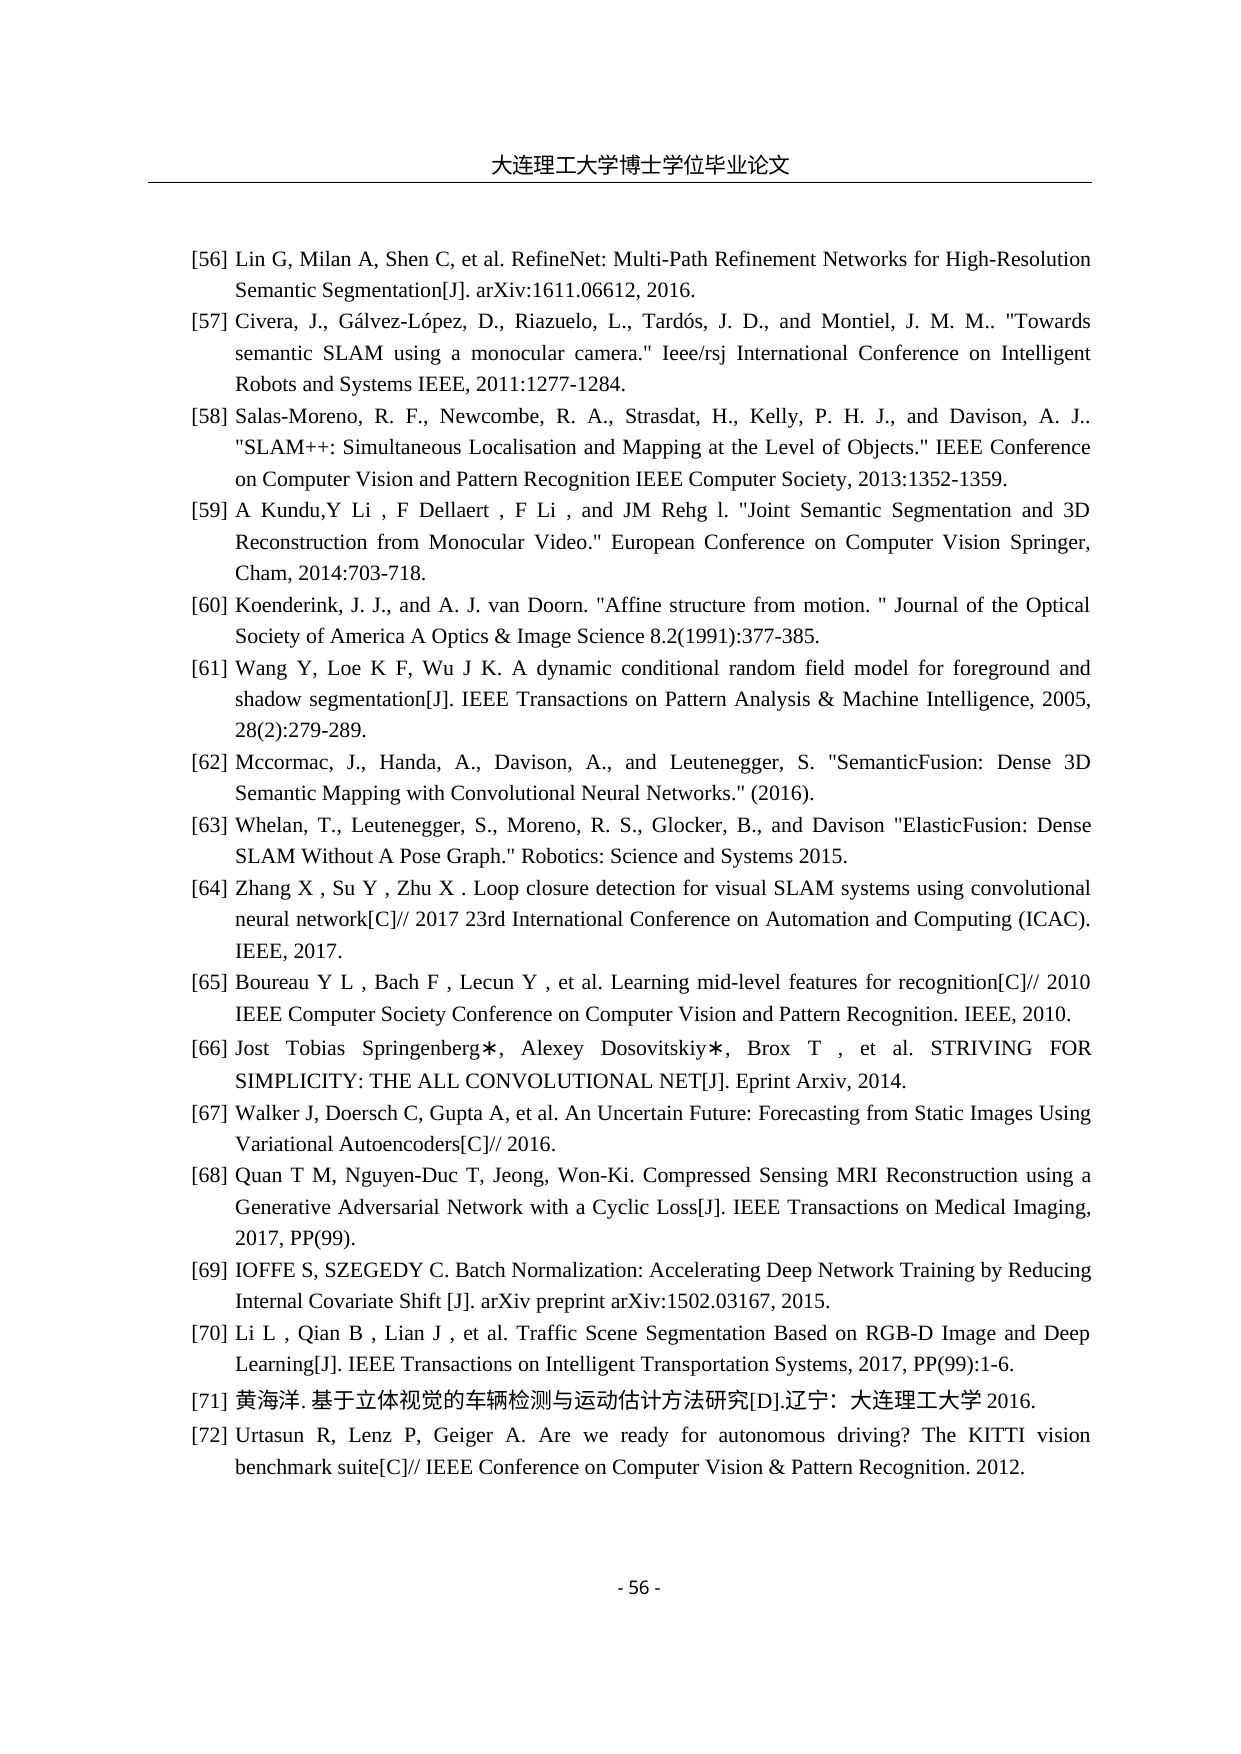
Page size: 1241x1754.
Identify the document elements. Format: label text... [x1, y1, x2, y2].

list Koenderink, J. J., and A. J. van Doorn. "Affine structure from motion. " Journal of the Optical Society of America A Optics & Image Science 8.2(1991):377-385. [191, 592, 1092, 648]
list Lin G, Milan A, Shen C, et al. RefineNet: Multi-Path Refinement Networks for High-Resolution Semantic Segmentation[J]. arXiv:1611.06612, 2016. [191, 246, 1092, 302]
list Mccormac, J., Handa, A., Davison, A., and Leutenegger, S. "SemanticFusion: Dense 3D Semantic Mapping with Convolutional Neural Networks." (2016). [191, 749, 1092, 806]
list Quan T M, Nguyen-Duc T, Jeong, Won-Ki. Compressed Sensing MRI Reconstruction using a Generative Adversarial Network with a Cyclic Loss[J]. IEEE Transactions on Medical Imaging, 2017, PP(99). [191, 1162, 1092, 1251]
list 黄海洋. 基于立体视觉的车辆检测与运动估计方法研究[D].辽宁：大连理工大学 2016. [191, 1383, 1092, 1414]
list A Kundu,Y Li , F Dellaert , F Li , and JM Rehg l. "Joint Semantic Segmentation and 3D Reconstruction from Monocular Video." European Conference on Computer Vision Springer, Cham, 2014:703-718. [191, 497, 1092, 585]
list Li L , Qian B , Lian J , et al. Traffic Scene Segmentation Based on RGB-D Image and Deep Learning[J]. IEEE Transactions on Intelligent Transportation Systems, 2017, PP(99):1-6. [191, 1320, 1092, 1376]
list Urtasun R, Lenz P, Geiger A. Are we ready for autonomous driving? The KITTI vision benchmark suite[C]// IEEE Conference on Computer Vision & Pattern Recognition. 2012. [191, 1422, 1092, 1479]
list Zhang X , Su Y , Zhu X . Loop closure detection for visual SLAM systems using convolutional neural network[C]// 2017 23rd International Conference on Automation and Computing (ICAC). IEEE, 2017. [191, 875, 1092, 963]
list Civera, J., Gálvez-López, D., Riazuelo, L., Tardós, J. D., and Montiel, J. M. M.. "Towards semantic SLAM using a monocular camera." Ieee/rsj International Conference on Intelligent Robots and Systems IEEE, 2011:1277-1284. [191, 308, 1092, 397]
list Whelan, T., Leutenegger, S., Moreno, R. S., Glocker, B., and Davison "ElasticFusion: Dense SLAM Without A Pose Graph." Robotics: Science and Systems 2015. [191, 812, 1092, 868]
list Salas-Moreno, R. F., Newcombe, R. A., Strasdat, H., Kelly, P. H. J., and Davison, A. J.. "SLAM++: Simultaneous Localisation and Mapping at the Level of Objects." IEEE Conference on Computer Vision and Pattern Recognition IEEE Computer Society, 2013:1352-1359. [191, 403, 1092, 491]
list IOFFE S, SZEGEDY C. Batch Normalization: Accelerating Deep Network Training by Reducing Internal Covariate Shift [J]. arXiv preprint arXiv:1502.03167, 2015. [191, 1257, 1092, 1313]
list Boureau Y L , Bach F , Lecun Y , et al. Learning mid-level features for recognition[C]// 2010 IEEE Computer Society Conference on Computer Vision and Pattern Recognition. IEEE, 2010. [191, 969, 1092, 1026]
list Wang Y, Loe K F, Wu J K. A dynamic conditional random field model for foreground and shadow segmentation[J]. IEEE Transactions on Pattern Analysis & Machine Intelligence, 2005, 28(2):279-289. [191, 654, 1092, 743]
list Walker J, Doersch C, Gupta A, et al. An Uncertain Future: Forecasting from Static Images Using Variational Autoencoders[C]// 2016. [191, 1099, 1092, 1156]
list Jost Tobias Springenberg∗, Alexey Dosovitskiy∗, Brox T , et al. STRIVING FOR SIMPLICITY: THE ALL CONVOLUTIONAL NET[J]. Eprint Arxiv, 2014. [191, 1032, 1092, 1093]
